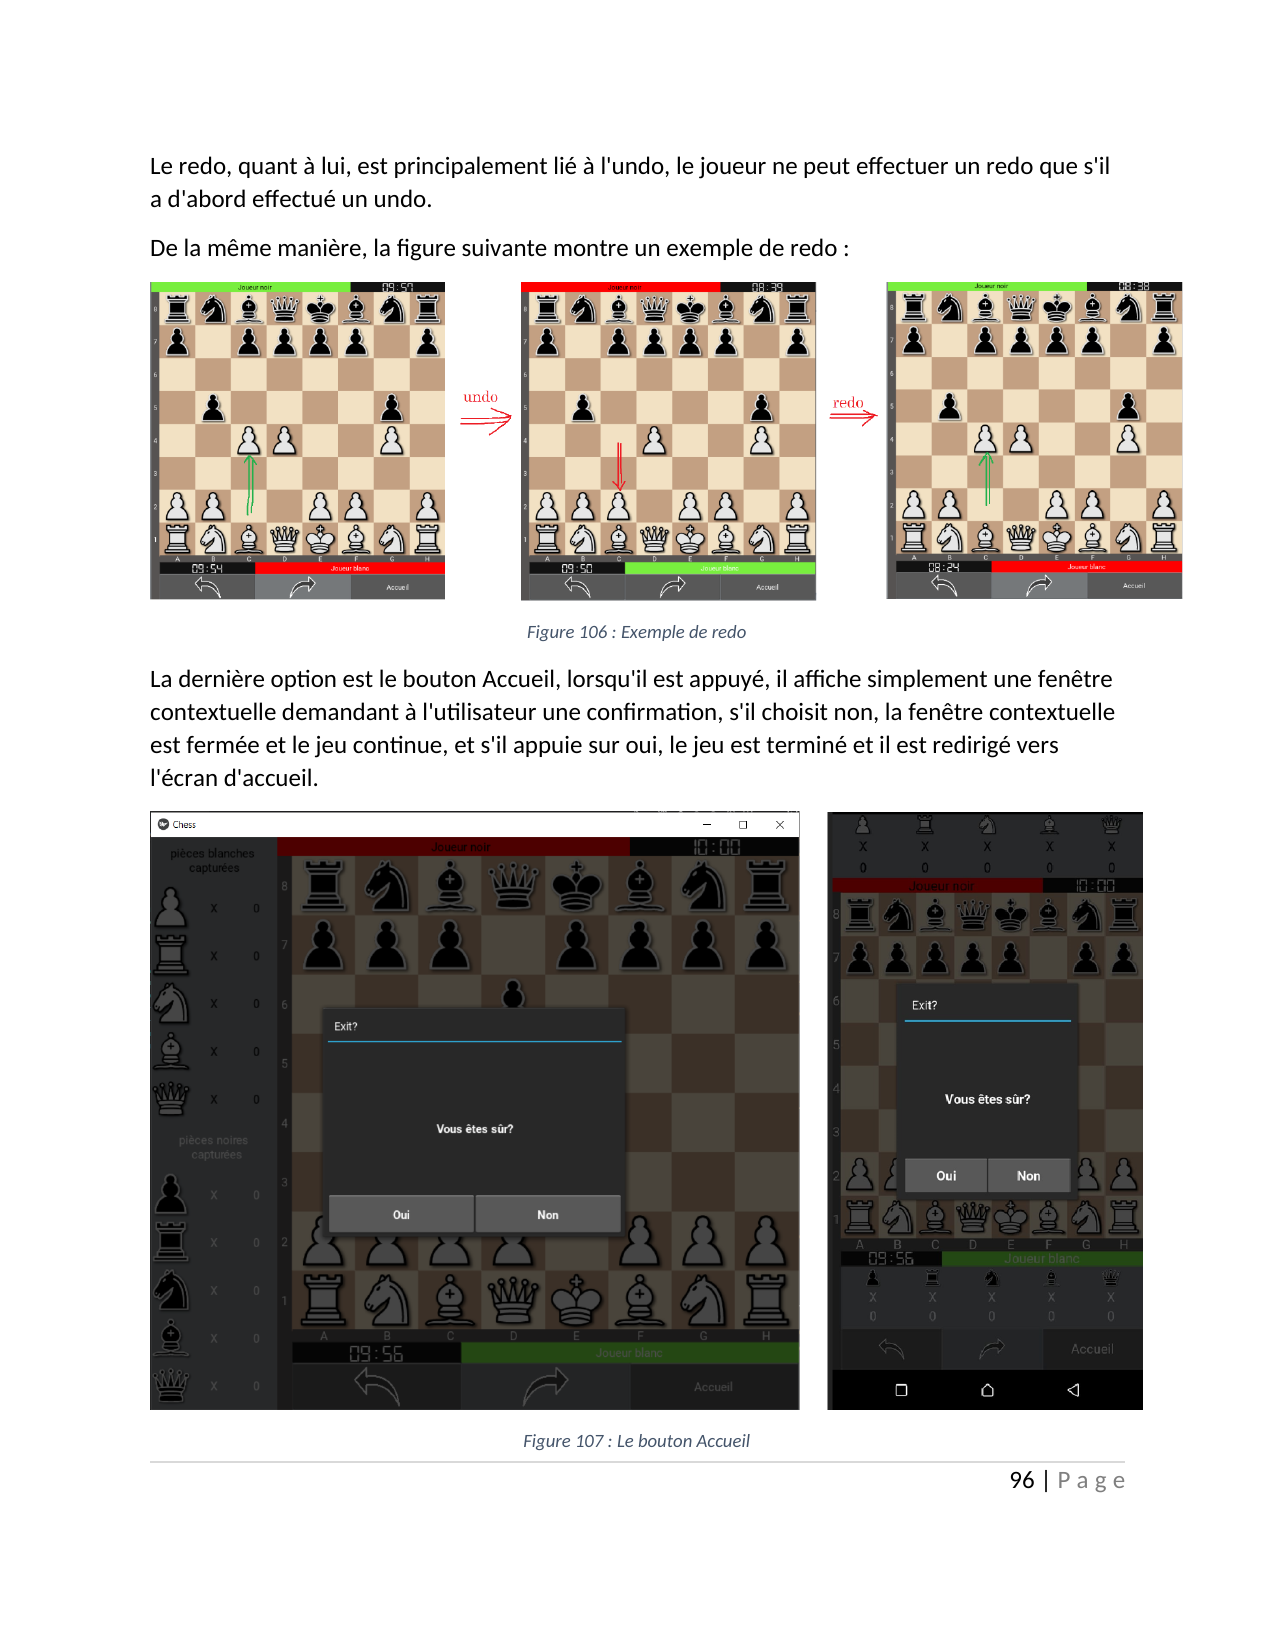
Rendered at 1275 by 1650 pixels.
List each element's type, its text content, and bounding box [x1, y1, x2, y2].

picture [150, 282, 1183, 601]
text De la même manière, la figure suivante montre un exemple de redo : [150, 232, 1125, 263]
text Figure 106 : Exemple de redo [150, 620, 1125, 643]
text Figure 107 : Le bouton Accueil [150, 1429, 1125, 1452]
picture [150, 811, 1146, 1410]
text La dernière option est le bouton Accueil, lorsqu'il est appuyé, il affiche simplement une fenêtre contextuelle demandant à l'utilisateur une confirmation, s'il choisit non, la fenêtre contextuelle est fermée et le jeu continue, et s'il appuie sur oui, le jeu est terminé et il est redirigé vers l'écran d'accueil. [150, 663, 1125, 793]
text Le redo, quant à lui, est principalement lié à l'undo, le joueur ne peut effectuer un redo que s'il a d'abord effectué un undo. [150, 150, 1125, 213]
